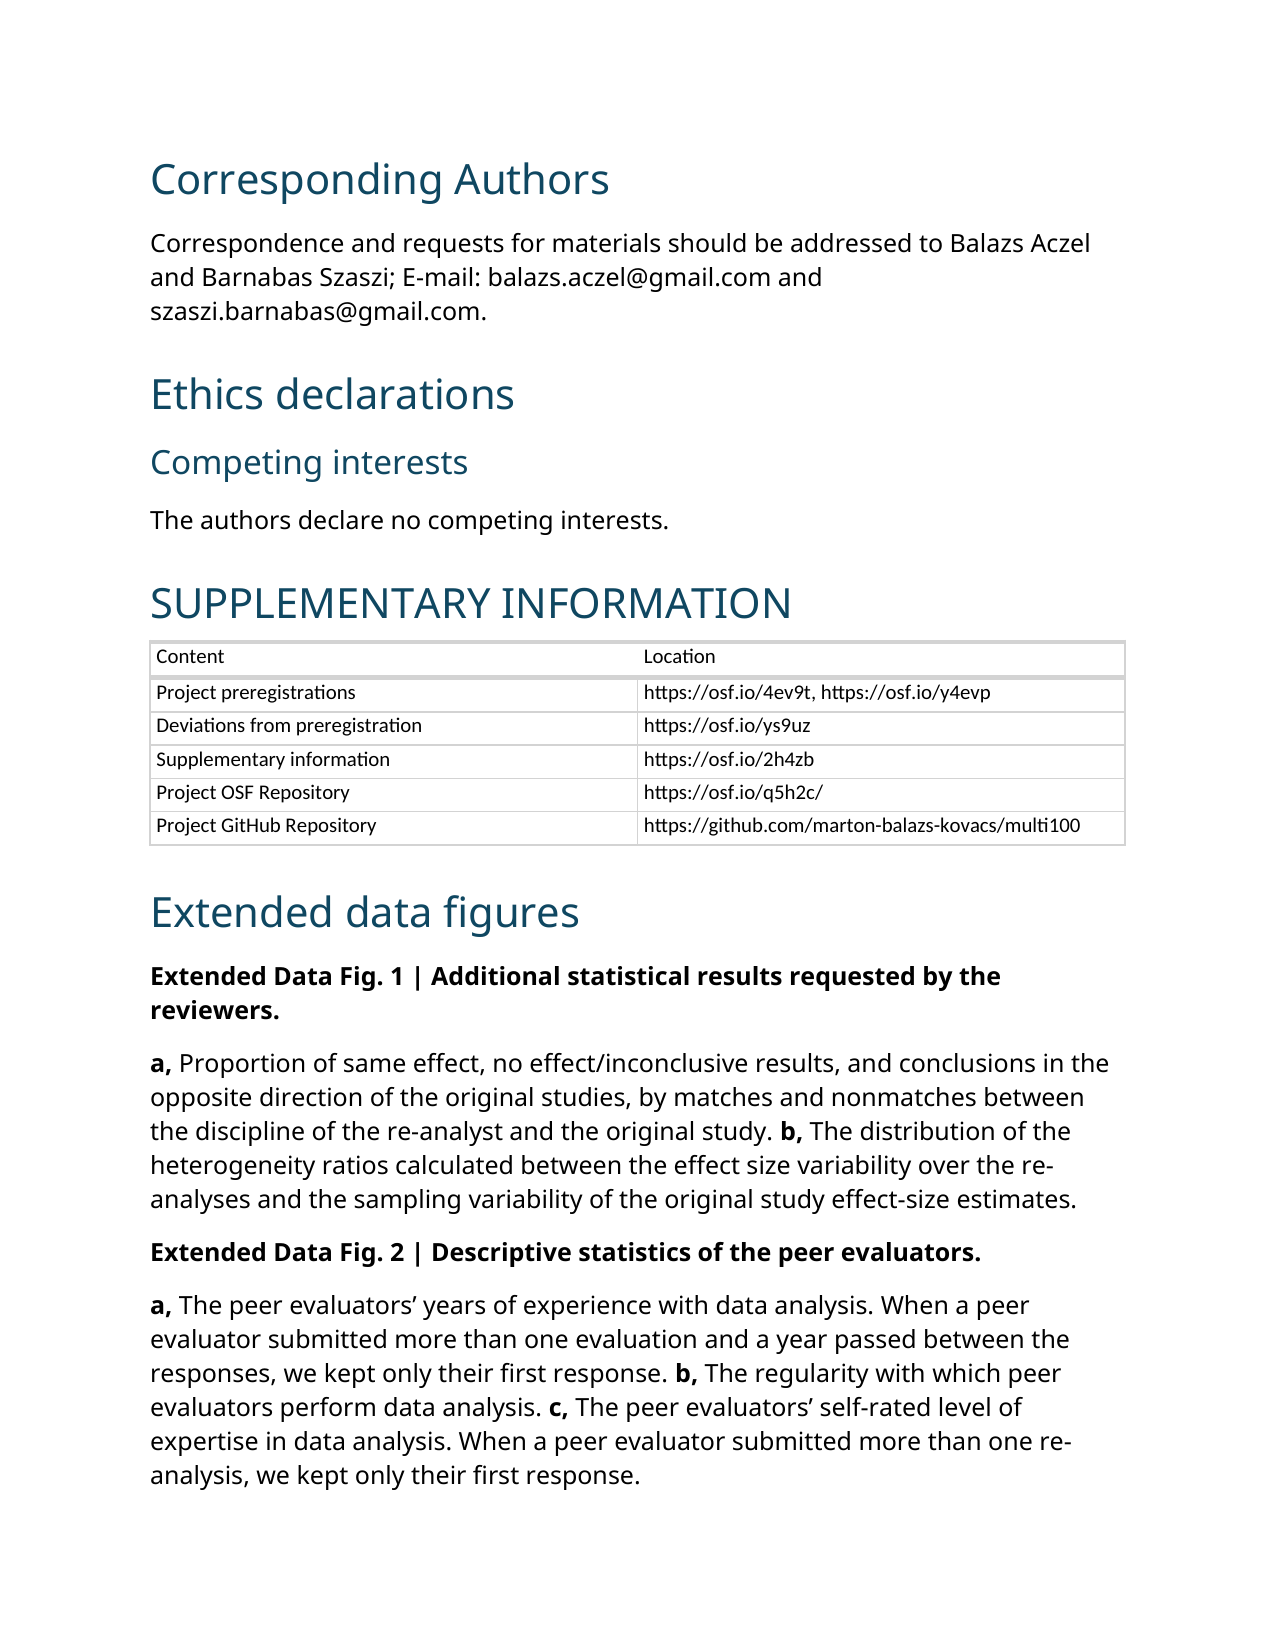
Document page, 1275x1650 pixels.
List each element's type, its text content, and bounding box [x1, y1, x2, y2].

subtitle Extended data figures [150, 883, 1125, 940]
table_header Content [151, 644, 637, 675]
text Extended Data Fig. 2 | Descriptive statistics of the peer evaluators. [150, 1234, 1125, 1269]
table_header Location [638, 644, 1124, 675]
subtitle SUPPLEMENTARY INFORMATION [150, 574, 1125, 631]
table_cell Project preregistrations [151, 680, 637, 711]
subtitle Competing interests [150, 439, 1125, 484]
table_cell https://osf.io/2h4zb [638, 746, 1124, 778]
text Extended Data Fig. 1 | Additional statistical results requested by the reviewers. [150, 959, 1125, 1027]
subtitle Ethics declarations [150, 365, 1125, 422]
table_cell https://osf.io/ys9uz [638, 713, 1124, 744]
table_cell https://osf.io/4ev9t, https://osf.io/y4evp [638, 680, 1124, 711]
table_cell https://osf.io/q5h2c/ [638, 779, 1124, 811]
table_cell Project OSF Repository [151, 779, 637, 811]
text a, The peer evaluators’ years of experience with data analysis. When a peer evaluator submitted more than one evaluation and a year passed between the responses, we kept only their first response. b, The regularity with which peer evaluators perform data analysis. c, The peer evaluators’ self-rated level of expertise in data analysis. When a peer evaluator submitted more than one re-analysis, we kept only their first response. [150, 1287, 1125, 1492]
text The authors declare no competing interests. [150, 503, 1125, 537]
table_cell https://github.com/marton-balazs-kovacs/multi100 [638, 812, 1124, 844]
text Correspondence and requests for materials should be addressed to Balazs Aczel and Barnabas Szaszi; E-mail: balazs.aczel@gmail.com and szaszi.barnabas@gmail.com. [150, 226, 1125, 328]
table_cell Supplementary information [151, 746, 637, 778]
table_cell Deviations from preregistration [151, 713, 637, 744]
subtitle Corresponding Authors [150, 150, 1125, 207]
text a, Proportion of same effect, no effect/inconclusive results, and conclusions in the opposite direction of the original studies, by matches and nonmatches between the discipline of the re-analyst and the original study. b, The distribution of the heterogeneity ratios calculated between the effect size variability over the re-analyses and the sampling variability of the original study effect-size estimates. [150, 1046, 1125, 1216]
table_cell Project GitHub Repository [151, 812, 637, 844]
